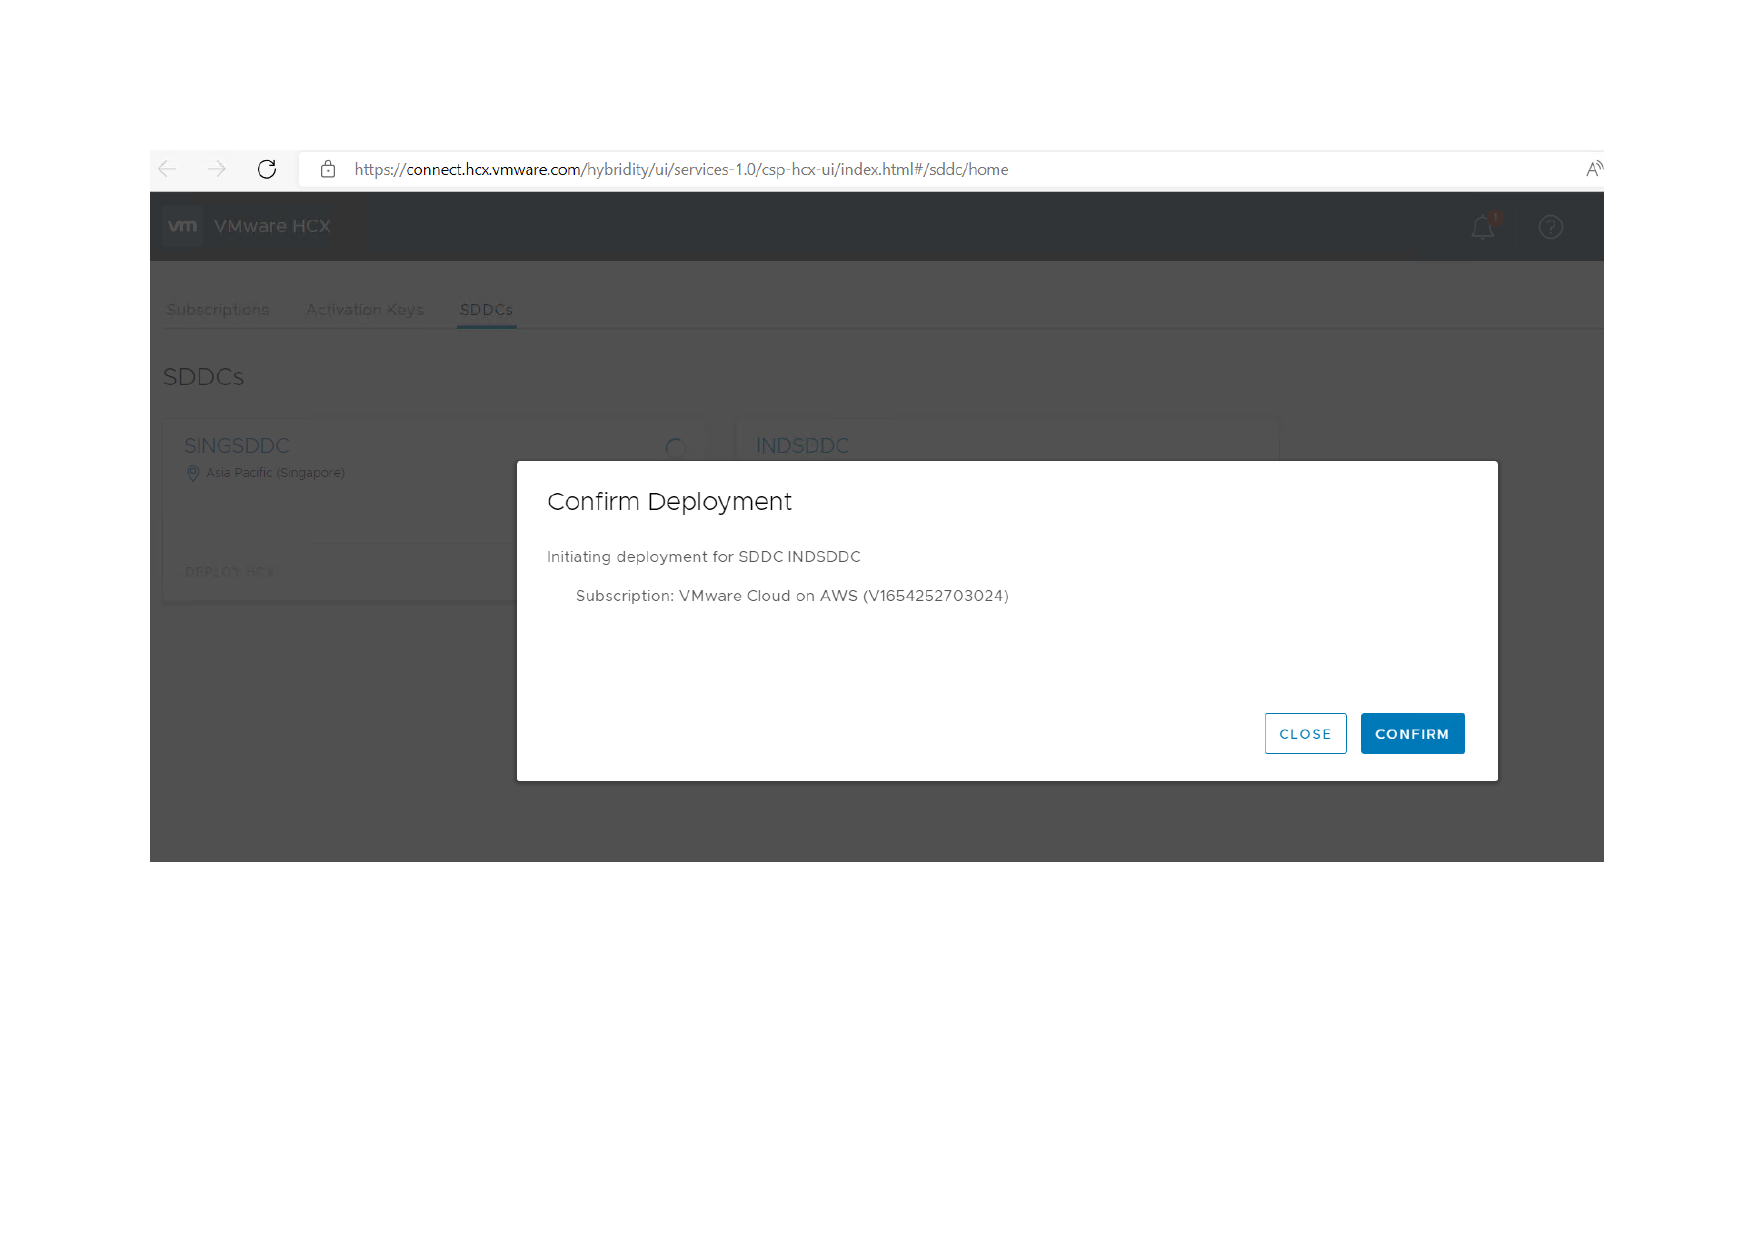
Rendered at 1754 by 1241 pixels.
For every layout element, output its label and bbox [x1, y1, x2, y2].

picture [150, 150, 1604, 862]
